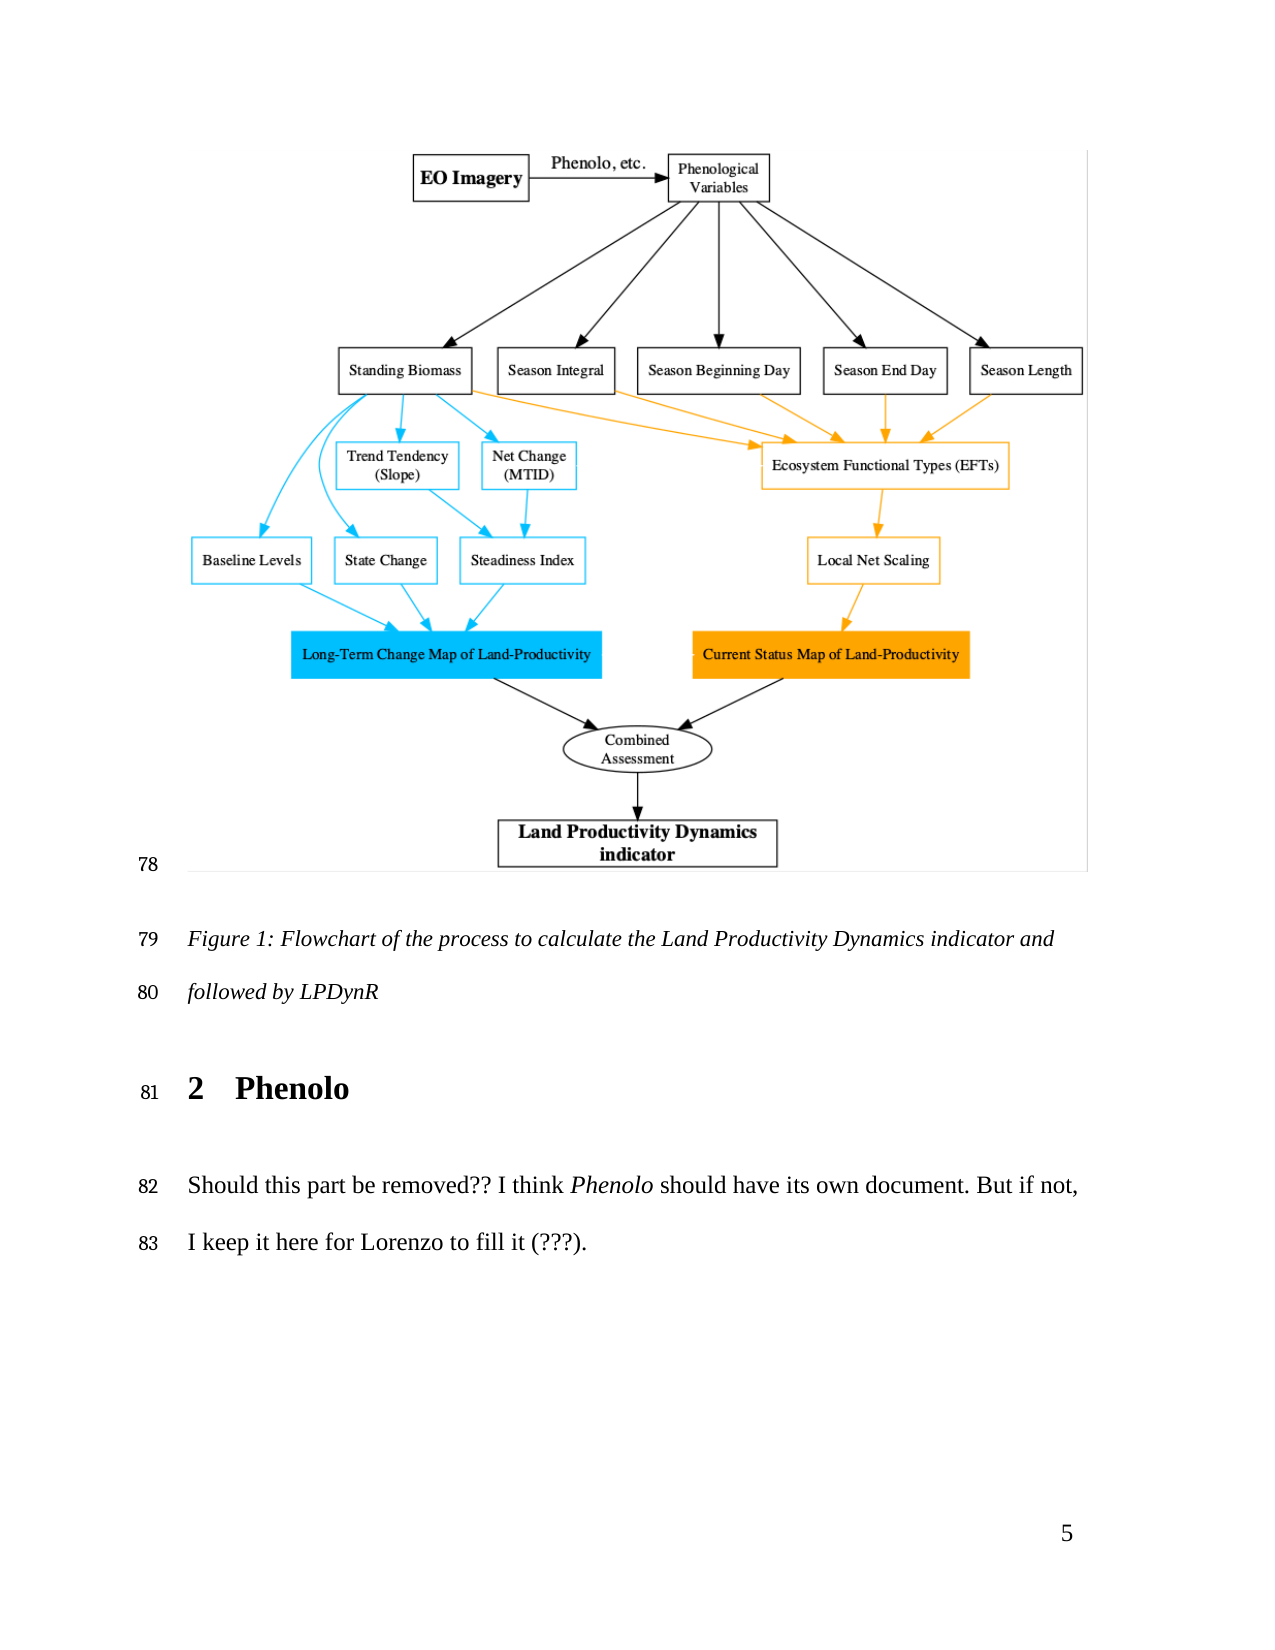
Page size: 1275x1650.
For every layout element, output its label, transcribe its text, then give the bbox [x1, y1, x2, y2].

picture [187, 150, 1088, 872]
text Figure 1: Flowchart of the process to calculate the Land Productivity Dynamics indicator and followed by LPDynR [187, 925, 1087, 1004]
subtitle Phenolo [187, 1068, 1087, 1107]
text Should this part be removed?? I think Phenolo should have its own document. But if not, I keep it here for Lorenzo to fill it (???). [187, 1170, 1087, 1256]
